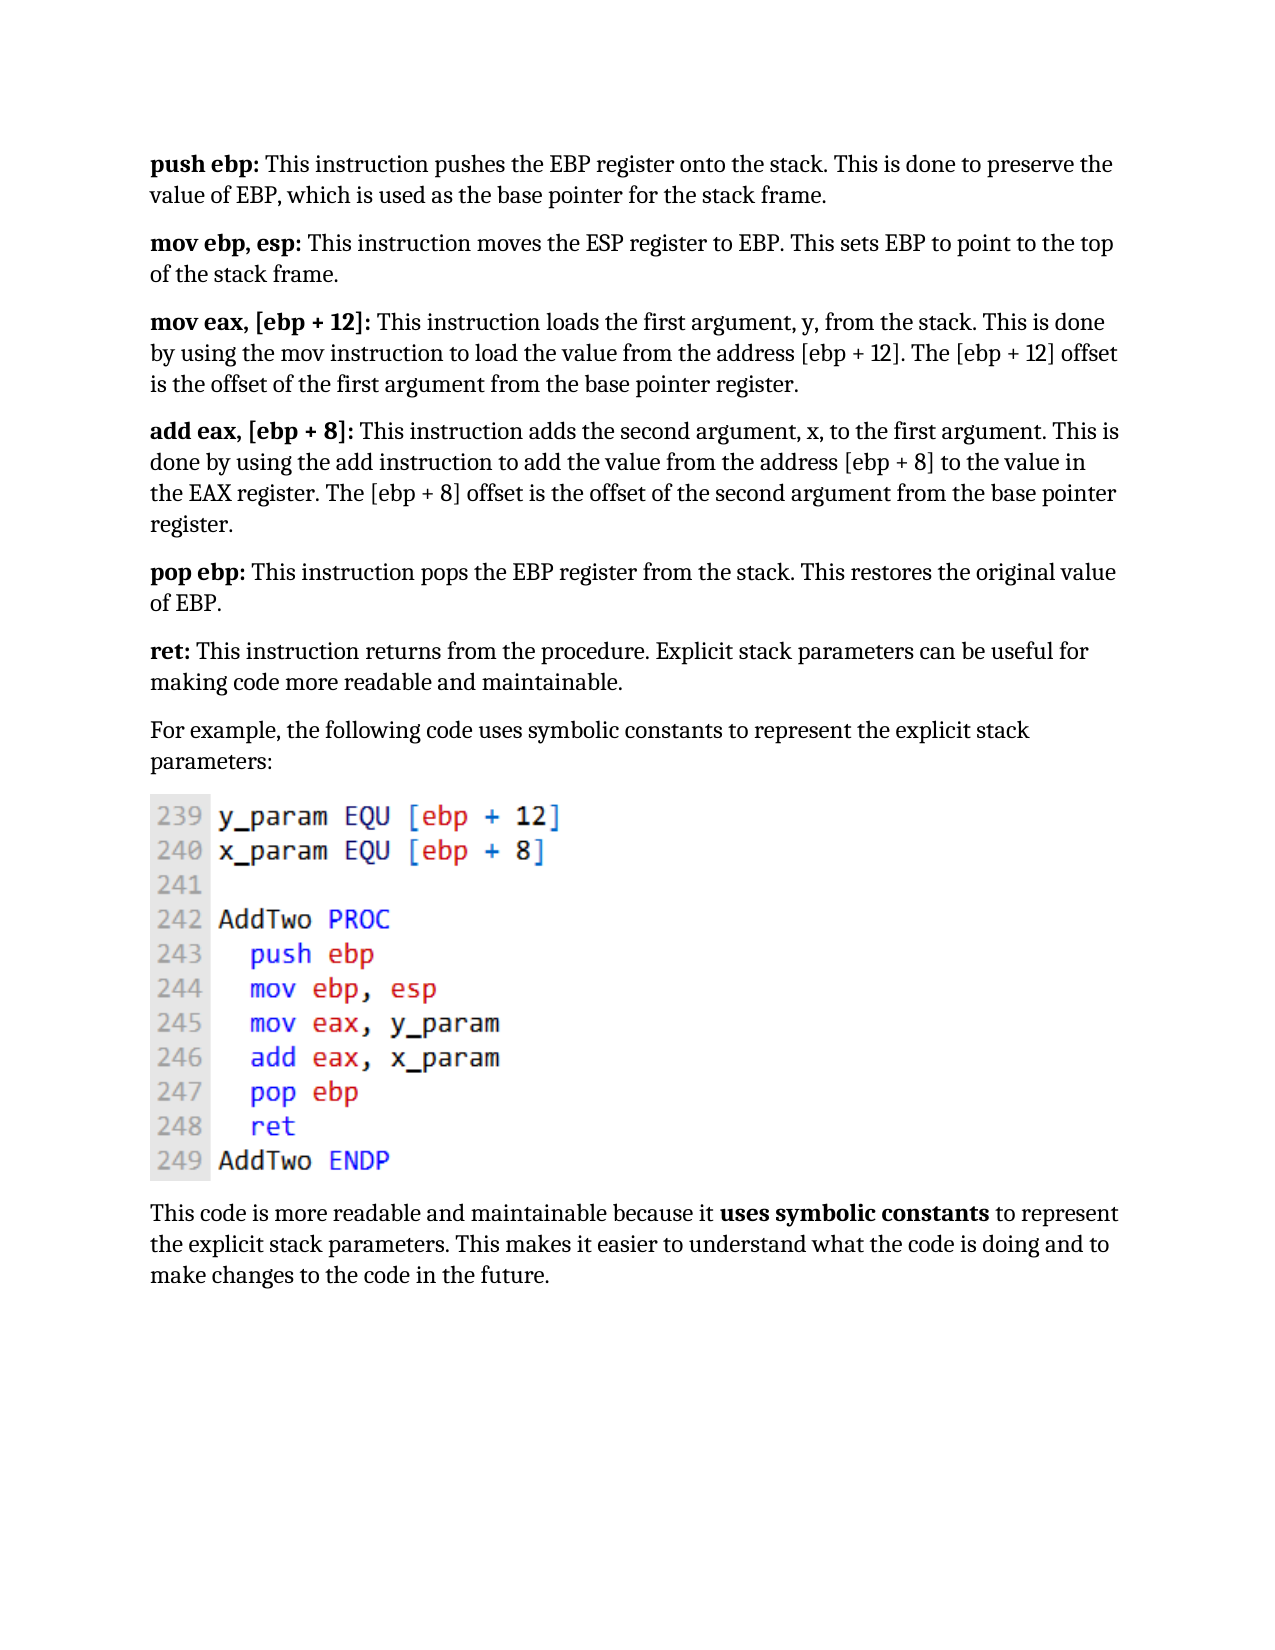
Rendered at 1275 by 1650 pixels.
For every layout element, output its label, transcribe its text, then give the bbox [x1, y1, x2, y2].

text ret: This instruction returns from the procedure. Explicit stack parameters can be useful for making code more readable and maintainable. [150, 637, 1125, 697]
text push ebp: This instruction pushes the EBP register onto the stack. This is done to preserve the value of EBP, which is used as the base pointer for the stack frame. [150, 150, 1125, 210]
text mov eax, [ebp + 12]: This instruction loads the first argument, y, from the stack. This is done by using the mov instruction to load the value from the address [ebp + 12]. The [ebp + 12] offset is the offset of the first argument from the base pointer register. [150, 307, 1125, 398]
text pop ebp: This instruction pops the EBP register from the stack. This restores the original value of EBP. [150, 558, 1125, 618]
text For example, the following code uses symbolic constants to represent the explicit stack parameters: [150, 716, 1125, 775]
picture [150, 794, 669, 1181]
text This code is more readable and maintainable because it uses symbolic constants to represent the explicit stack parameters. This makes it easier to understand what the code is doing and to make changes to the code in the future. [150, 1199, 1125, 1290]
text add eax, [ebp + 8]: This instruction adds the second argument, x, to the first argument. This is done by using the add instruction to add the value from the address [ebp + 8] to the value in the EAX register. The [ebp + 8] offset is the offset of the second argument from the base pointer register. [150, 417, 1125, 539]
text mov ebp, esp: This instruction moves the ESP register to EBP. This sets EBP to point to the top of the stack frame. [150, 229, 1125, 288]
